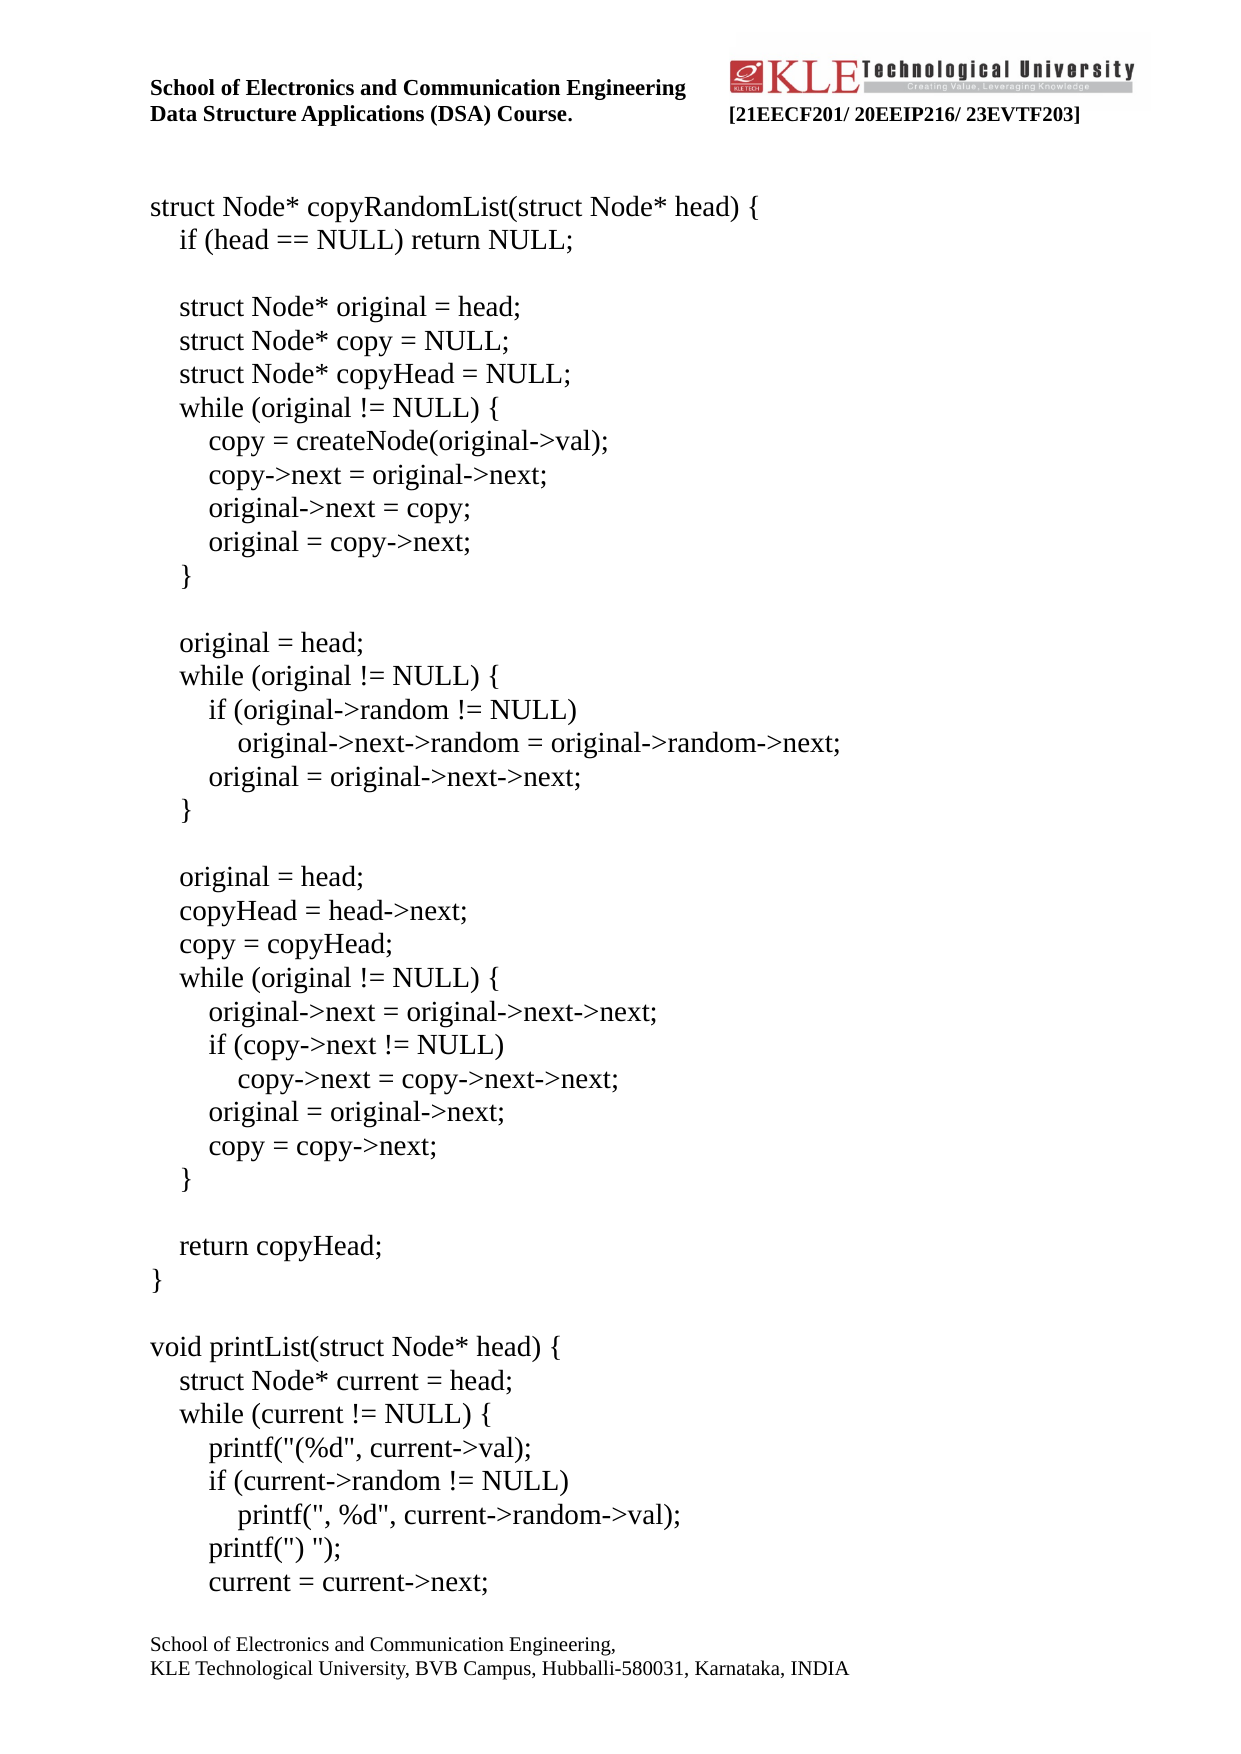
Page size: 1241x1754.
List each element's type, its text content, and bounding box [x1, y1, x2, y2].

text void printList(struct Node* head) { [150, 1329, 1090, 1363]
text } [150, 1262, 1090, 1296]
text return copyHead; [150, 1228, 1090, 1262]
text original = original->next->next; [150, 759, 1090, 792]
text copy->next = copy->next->next; [150, 1061, 1090, 1094]
text struct Node* original = head; [150, 289, 1090, 323]
text if (head == NULL) return NULL; [150, 222, 1090, 256]
text while (original != NULL) { [150, 960, 1090, 994]
text copy = createNode(original->val); [150, 423, 1090, 457]
text if (original->random != NULL) [150, 692, 1090, 725]
text if (current->random != NULL) [150, 1463, 1090, 1497]
text printf("(%d", current->val); [150, 1430, 1090, 1463]
text } [150, 1161, 1090, 1195]
text while (current != NULL) { [150, 1396, 1090, 1430]
text if (copy->next != NULL) [150, 1027, 1090, 1061]
text } [150, 792, 1090, 826]
text original = original->next; [150, 1094, 1090, 1128]
text struct Node* current = head; [150, 1363, 1090, 1396]
text while (original != NULL) { [150, 390, 1090, 423]
text original = head; [150, 859, 1090, 893]
text original->next = original->next->next; [150, 994, 1090, 1027]
text original = copy->next; [150, 524, 1090, 558]
text struct Node* copy = NULL; [150, 323, 1090, 356]
text while (original != NULL) { [150, 658, 1090, 692]
text struct Node* copyRandomList(struct Node* head) { [150, 189, 1090, 222]
text copy = copyHead; [150, 927, 1090, 960]
text struct Node* copyHead = NULL; [150, 356, 1090, 390]
text printf(", %d", current->random->val); [150, 1497, 1090, 1530]
text copyHead = head->next; [150, 893, 1090, 927]
text original = head; [150, 625, 1090, 658]
text printf(") "); [150, 1530, 1090, 1564]
picture [719, 32, 1151, 111]
text current = current->next; [150, 1564, 1090, 1597]
text original->next->random = original->random->next; [150, 725, 1090, 759]
text copy = copy->next; [150, 1128, 1090, 1161]
text copy->next = original->next; [150, 457, 1090, 491]
text } [150, 558, 1090, 591]
text original->next = copy; [150, 491, 1090, 524]
